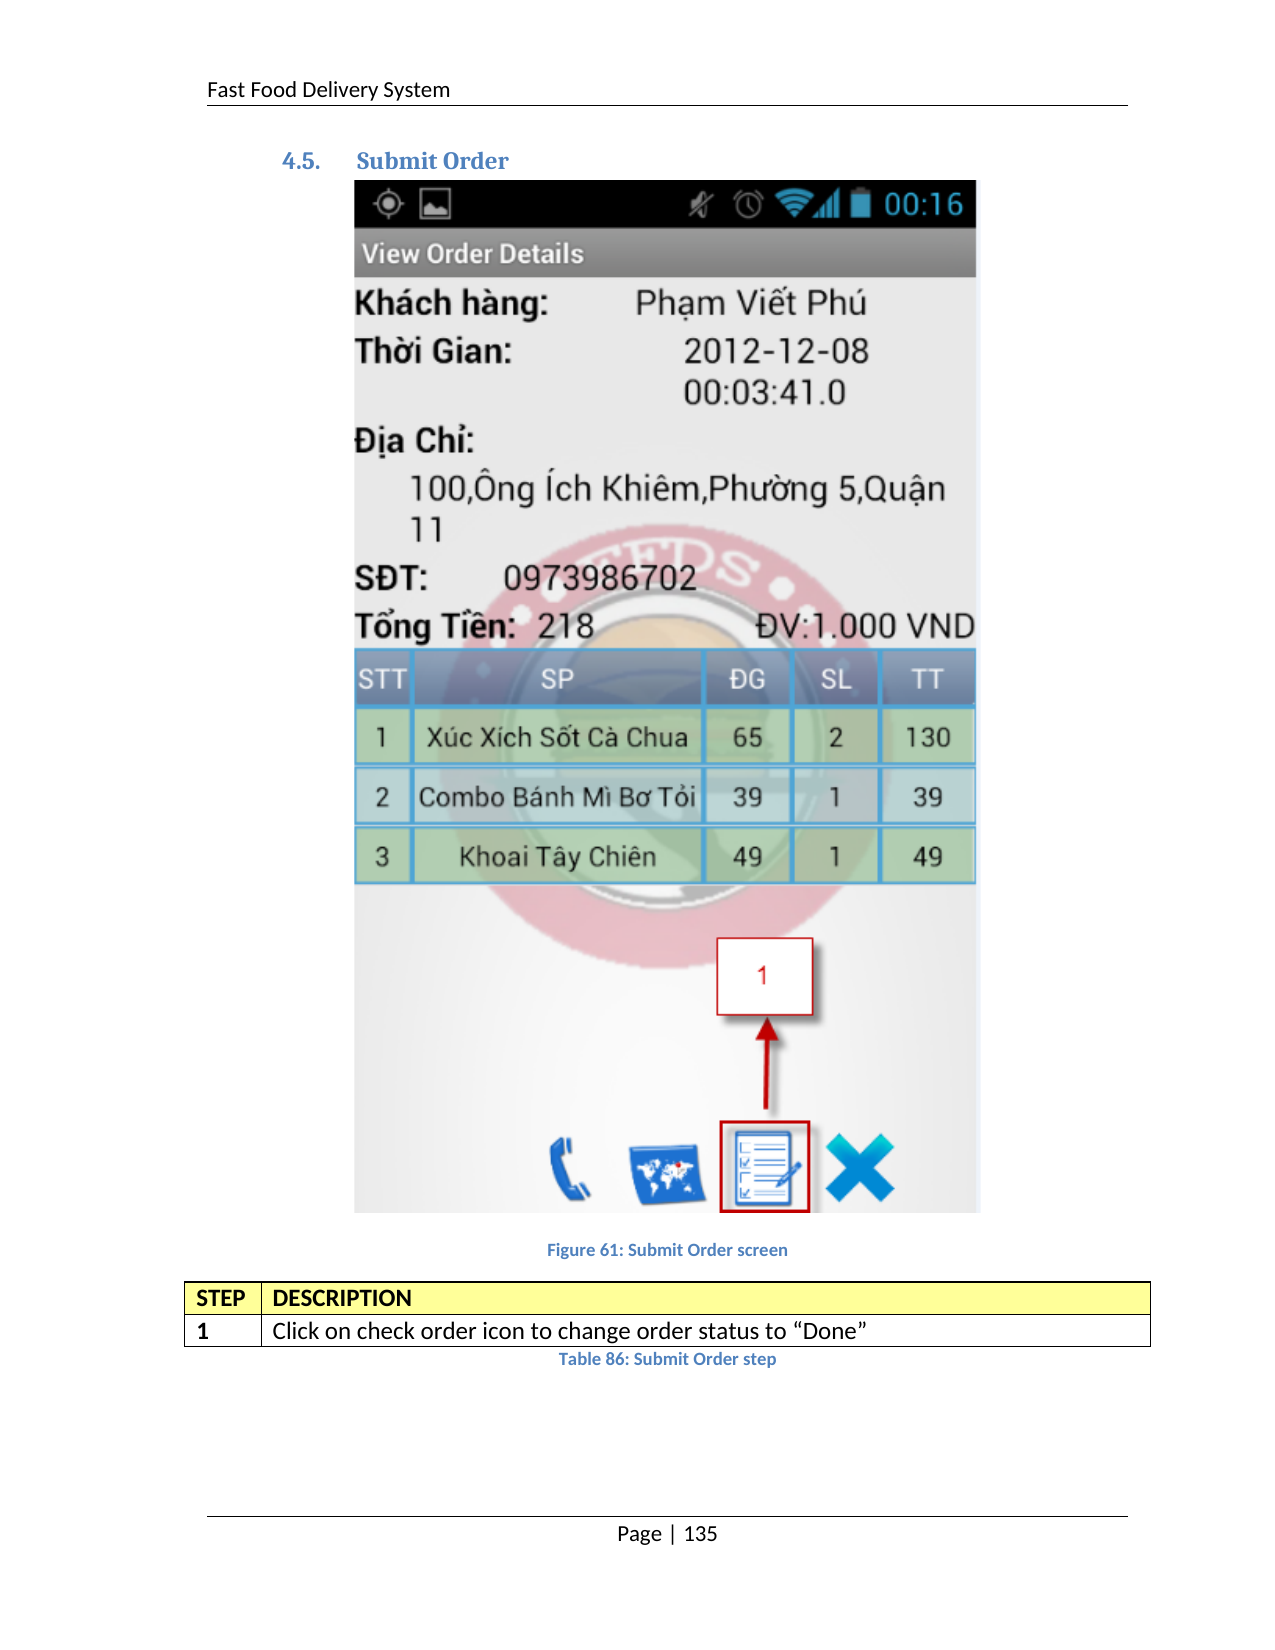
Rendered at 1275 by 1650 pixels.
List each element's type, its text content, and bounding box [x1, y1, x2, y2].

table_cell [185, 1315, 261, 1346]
subtitle Submit Order [282, 147, 1128, 176]
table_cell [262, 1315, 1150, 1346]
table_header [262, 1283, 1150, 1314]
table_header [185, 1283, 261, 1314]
picture [354, 180, 981, 1213]
